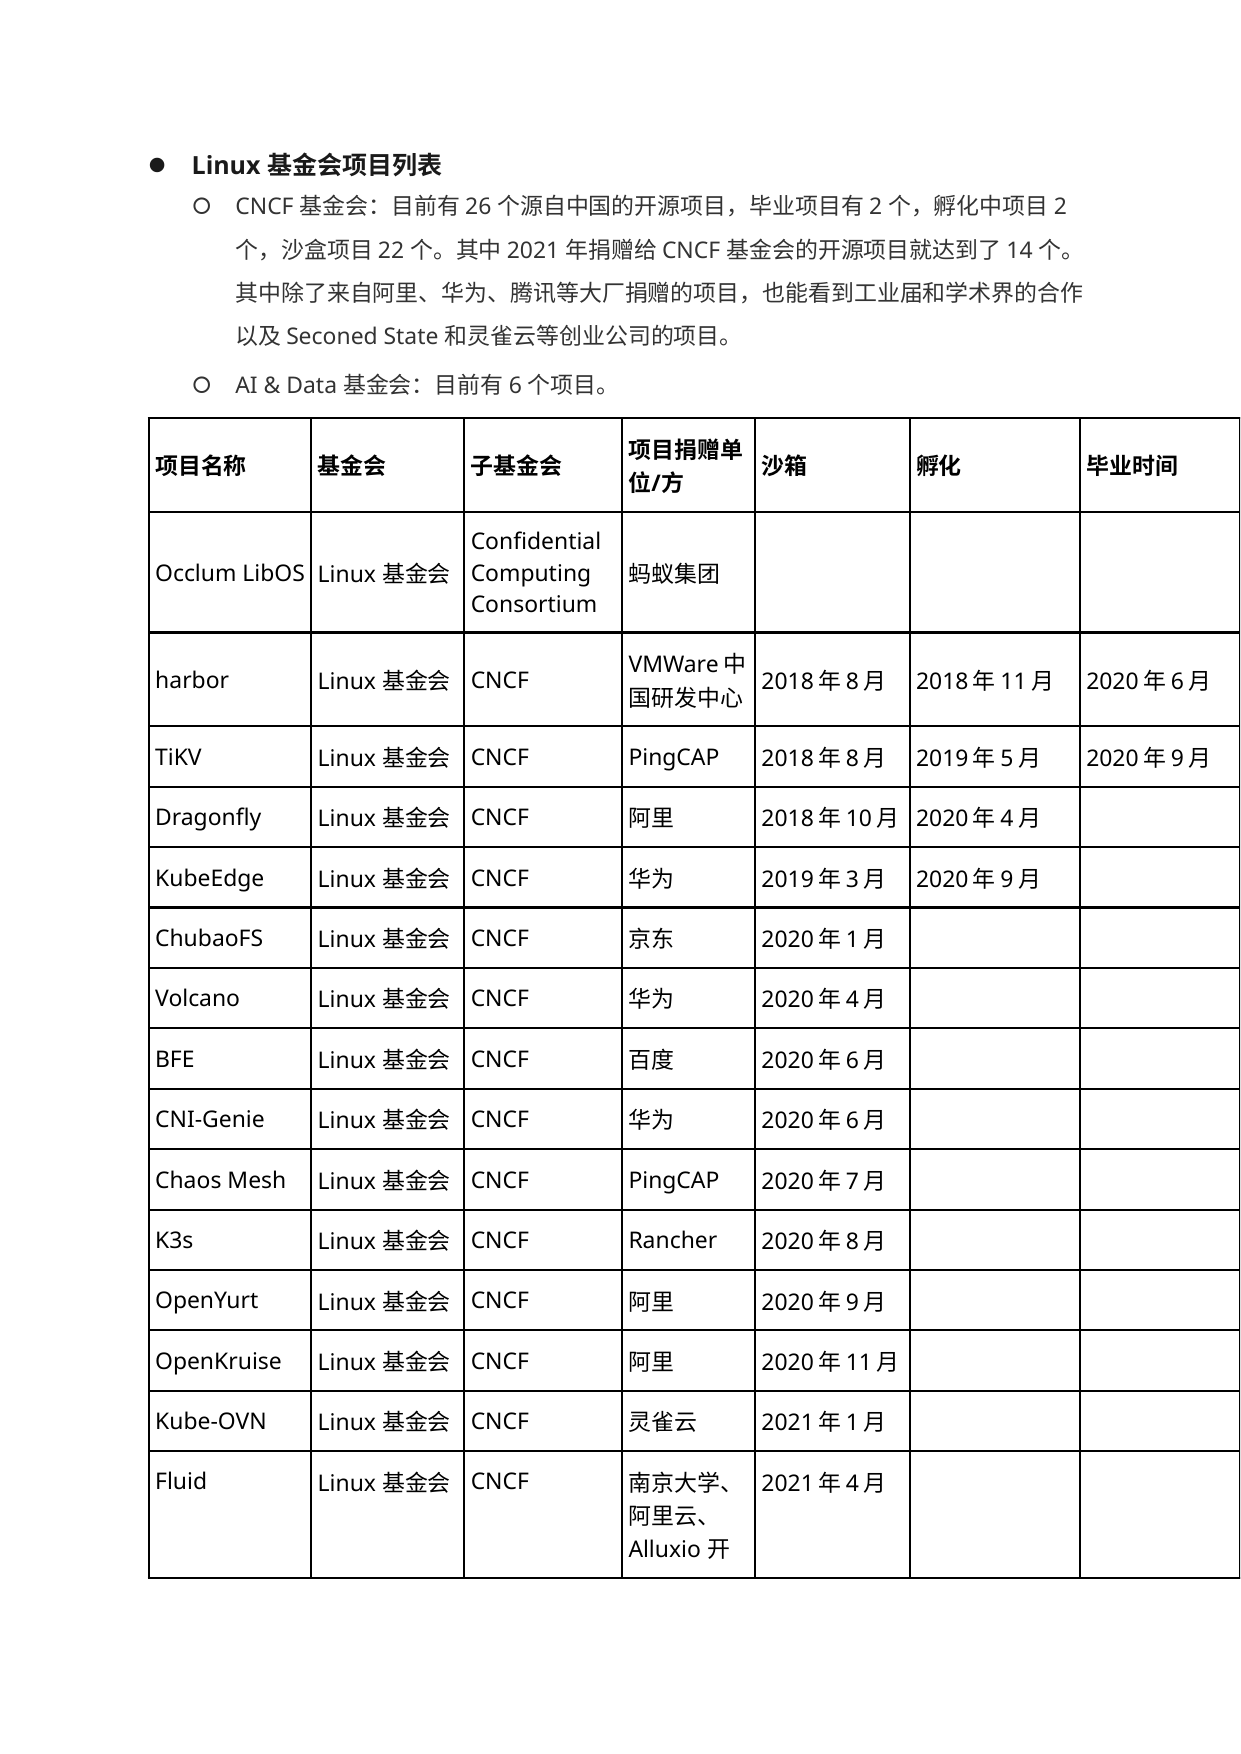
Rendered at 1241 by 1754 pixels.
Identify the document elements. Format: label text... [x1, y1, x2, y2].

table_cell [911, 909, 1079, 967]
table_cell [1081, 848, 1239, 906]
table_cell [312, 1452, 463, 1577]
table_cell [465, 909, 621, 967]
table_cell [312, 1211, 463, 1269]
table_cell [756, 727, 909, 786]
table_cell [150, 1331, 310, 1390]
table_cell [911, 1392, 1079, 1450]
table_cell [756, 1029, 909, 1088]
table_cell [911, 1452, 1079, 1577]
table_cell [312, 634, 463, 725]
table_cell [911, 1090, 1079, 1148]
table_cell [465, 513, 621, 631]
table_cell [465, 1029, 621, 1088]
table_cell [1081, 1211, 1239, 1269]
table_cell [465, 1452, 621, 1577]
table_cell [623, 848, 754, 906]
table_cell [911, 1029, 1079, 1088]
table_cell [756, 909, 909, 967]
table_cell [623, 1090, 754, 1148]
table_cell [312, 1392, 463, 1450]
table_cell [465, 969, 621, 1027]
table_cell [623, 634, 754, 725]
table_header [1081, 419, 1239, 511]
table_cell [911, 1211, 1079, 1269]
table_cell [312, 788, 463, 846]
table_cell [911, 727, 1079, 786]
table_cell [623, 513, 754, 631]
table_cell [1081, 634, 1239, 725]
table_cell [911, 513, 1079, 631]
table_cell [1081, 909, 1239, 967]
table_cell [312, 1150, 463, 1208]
subtitle Linux 基金会项目列表 [148, 146, 1093, 182]
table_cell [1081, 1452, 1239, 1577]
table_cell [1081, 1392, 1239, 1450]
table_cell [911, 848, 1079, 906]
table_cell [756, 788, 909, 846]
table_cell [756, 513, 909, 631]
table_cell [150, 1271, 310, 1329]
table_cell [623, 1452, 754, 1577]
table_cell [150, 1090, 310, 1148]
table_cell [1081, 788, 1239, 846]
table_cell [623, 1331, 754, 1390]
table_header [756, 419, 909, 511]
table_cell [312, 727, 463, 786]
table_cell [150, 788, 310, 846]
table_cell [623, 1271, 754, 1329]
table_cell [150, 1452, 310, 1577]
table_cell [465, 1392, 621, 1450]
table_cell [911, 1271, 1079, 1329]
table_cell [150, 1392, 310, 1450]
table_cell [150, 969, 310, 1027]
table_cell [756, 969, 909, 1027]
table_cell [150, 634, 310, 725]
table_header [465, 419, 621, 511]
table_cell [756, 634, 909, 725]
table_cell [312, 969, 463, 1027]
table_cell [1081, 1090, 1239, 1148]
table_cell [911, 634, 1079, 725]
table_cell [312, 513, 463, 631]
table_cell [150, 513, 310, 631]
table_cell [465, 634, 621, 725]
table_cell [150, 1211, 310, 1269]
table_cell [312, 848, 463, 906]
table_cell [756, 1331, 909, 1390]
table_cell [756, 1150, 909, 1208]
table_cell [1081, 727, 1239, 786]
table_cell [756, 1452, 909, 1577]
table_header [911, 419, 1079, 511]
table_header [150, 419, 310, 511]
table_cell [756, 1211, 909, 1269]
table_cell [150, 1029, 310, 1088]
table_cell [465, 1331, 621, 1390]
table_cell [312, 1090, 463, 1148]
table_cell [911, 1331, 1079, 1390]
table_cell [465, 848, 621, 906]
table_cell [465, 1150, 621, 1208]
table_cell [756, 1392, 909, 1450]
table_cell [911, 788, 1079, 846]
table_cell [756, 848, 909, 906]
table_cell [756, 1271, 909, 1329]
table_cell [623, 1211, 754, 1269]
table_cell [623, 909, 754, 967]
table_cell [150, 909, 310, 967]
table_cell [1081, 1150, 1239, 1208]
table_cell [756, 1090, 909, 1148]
list AI & Data 基金会：目前有 6 个项目。 [191, 367, 1093, 401]
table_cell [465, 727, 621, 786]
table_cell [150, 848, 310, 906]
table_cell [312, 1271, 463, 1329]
list CNCF 基金会：目前有 26 个源自中国的开源项目，毕业项目有 2 个，孵化中项目 2 个，沙盒项目 22 个。其中 2021 年捐赠给 CNCF 基金会的开源项目就达到了 14 个。其中除了来自阿里、华为、腾讯等大厂捐赠的项目，也能看到工业届和学术界的合作以及 Seconed State 和灵雀云等创业公司的项目。 [191, 188, 1093, 351]
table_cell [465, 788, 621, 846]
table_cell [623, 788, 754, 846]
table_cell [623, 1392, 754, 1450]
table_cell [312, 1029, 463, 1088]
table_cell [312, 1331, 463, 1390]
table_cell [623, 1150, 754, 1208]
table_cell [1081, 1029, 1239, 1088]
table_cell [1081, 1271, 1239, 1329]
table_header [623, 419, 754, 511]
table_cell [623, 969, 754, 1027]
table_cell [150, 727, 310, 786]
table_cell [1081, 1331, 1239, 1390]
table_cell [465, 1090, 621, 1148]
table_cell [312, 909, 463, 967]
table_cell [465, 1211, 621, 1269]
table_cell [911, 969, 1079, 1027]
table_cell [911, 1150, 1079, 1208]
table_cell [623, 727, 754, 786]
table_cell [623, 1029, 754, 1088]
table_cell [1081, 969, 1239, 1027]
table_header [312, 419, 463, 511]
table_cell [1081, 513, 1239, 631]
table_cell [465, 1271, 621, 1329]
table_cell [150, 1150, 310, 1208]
